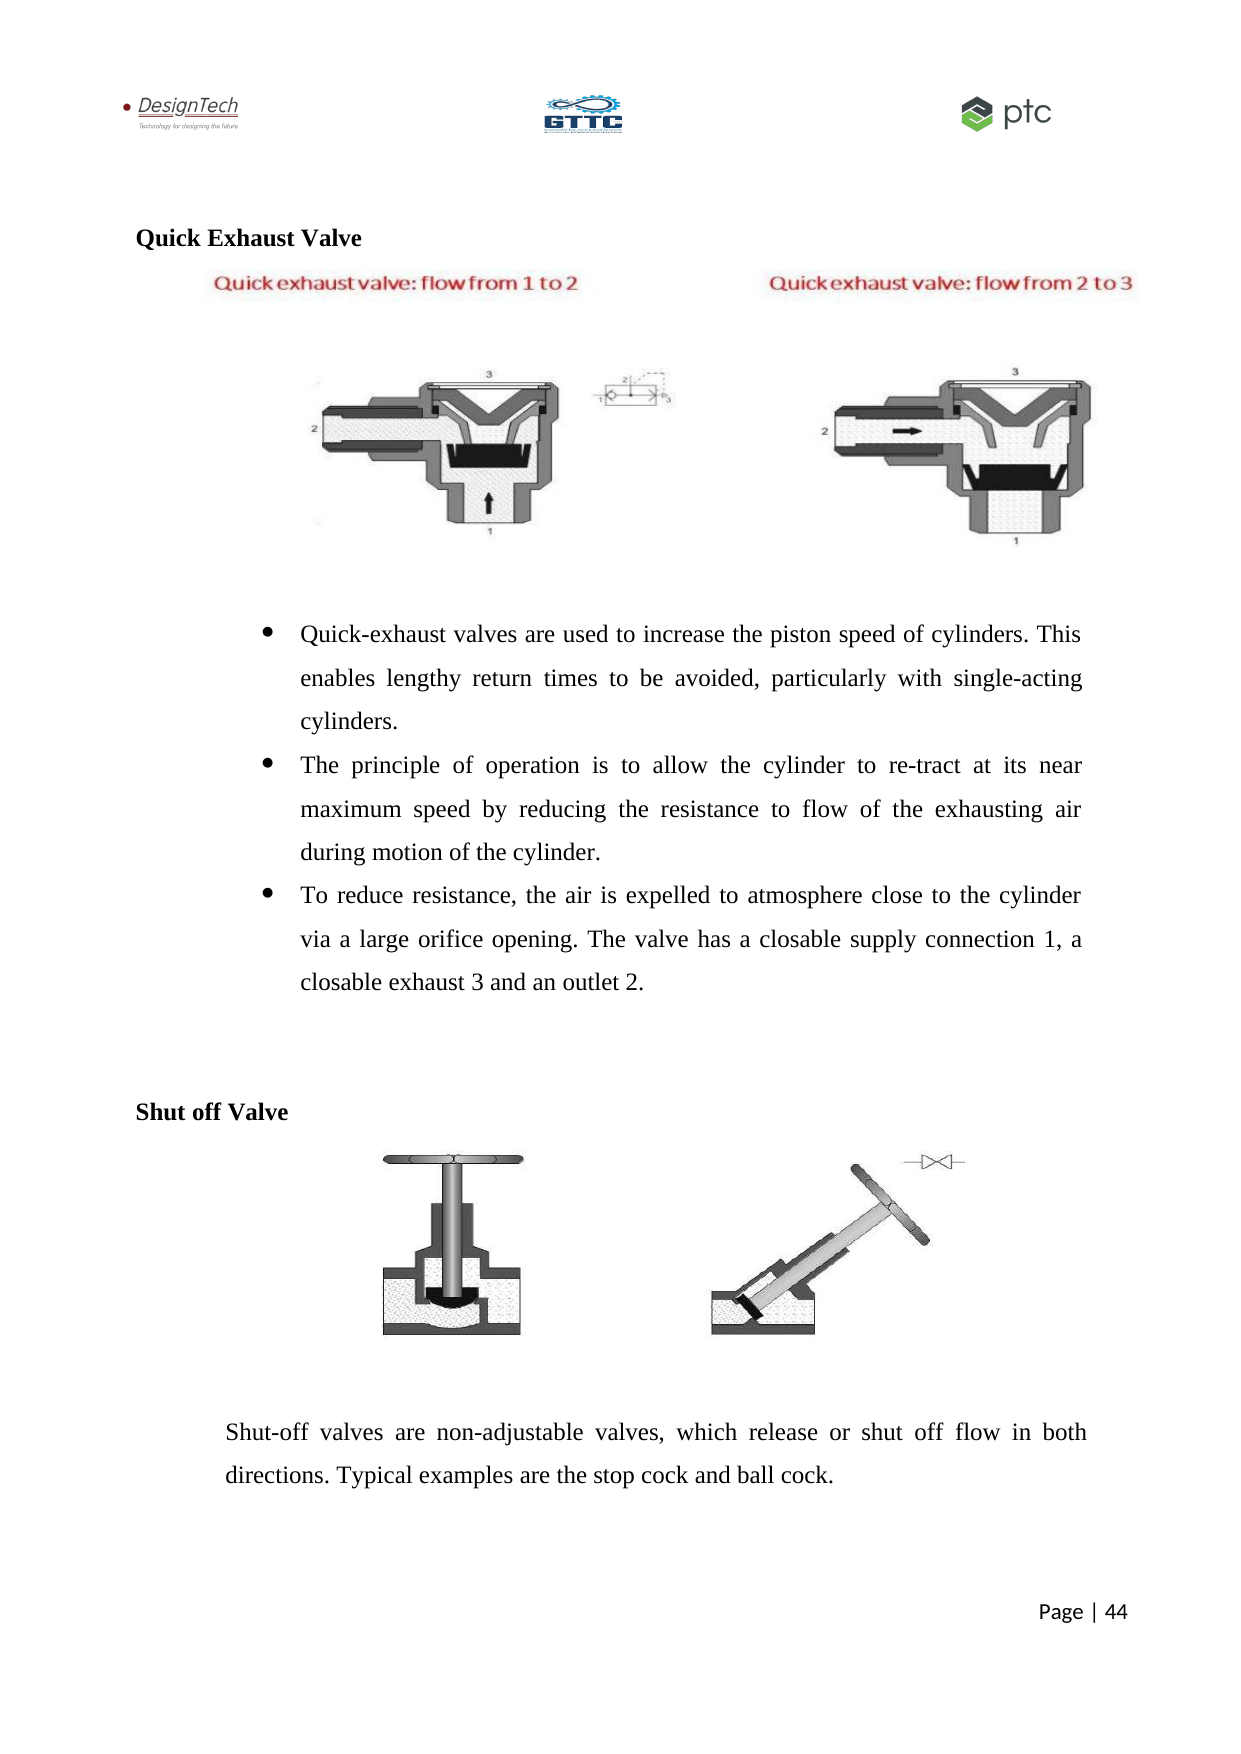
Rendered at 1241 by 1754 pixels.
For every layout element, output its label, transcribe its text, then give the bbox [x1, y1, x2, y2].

subtitle Quick Exhaust Valve [135, 223, 1128, 252]
text Shut-off valves are non-adjustable valves, which release or shut off flow in both directions. Typical examples are the stop cock and ball cock. [225, 1417, 1128, 1489]
picture [204, 269, 1139, 548]
list Quick-exhaust valves are used to increase the piston speed of cylinders. This enables lengthy return times to be avoided, particularly with single-acting cylinders. [263, 619, 1082, 734]
list To reduce resistance, the air is expelled to atmosphere close to the cylinder via a large orifice opening. The valve has a closable supply connection 1, a closable exhaust 3 and an outlet 2. [263, 880, 1082, 996]
picture [960, 88, 1053, 140]
picture [381, 1150, 965, 1343]
picture [112, 86, 249, 140]
list The principle of operation is to allow the cylinder to re-tract at its near maximum speed by reducing the resistance to flow of the exhausting air during motion of the cylinder. [263, 750, 1082, 866]
subtitle Shut off Valve [135, 1097, 1128, 1126]
picture [528, 88, 638, 140]
